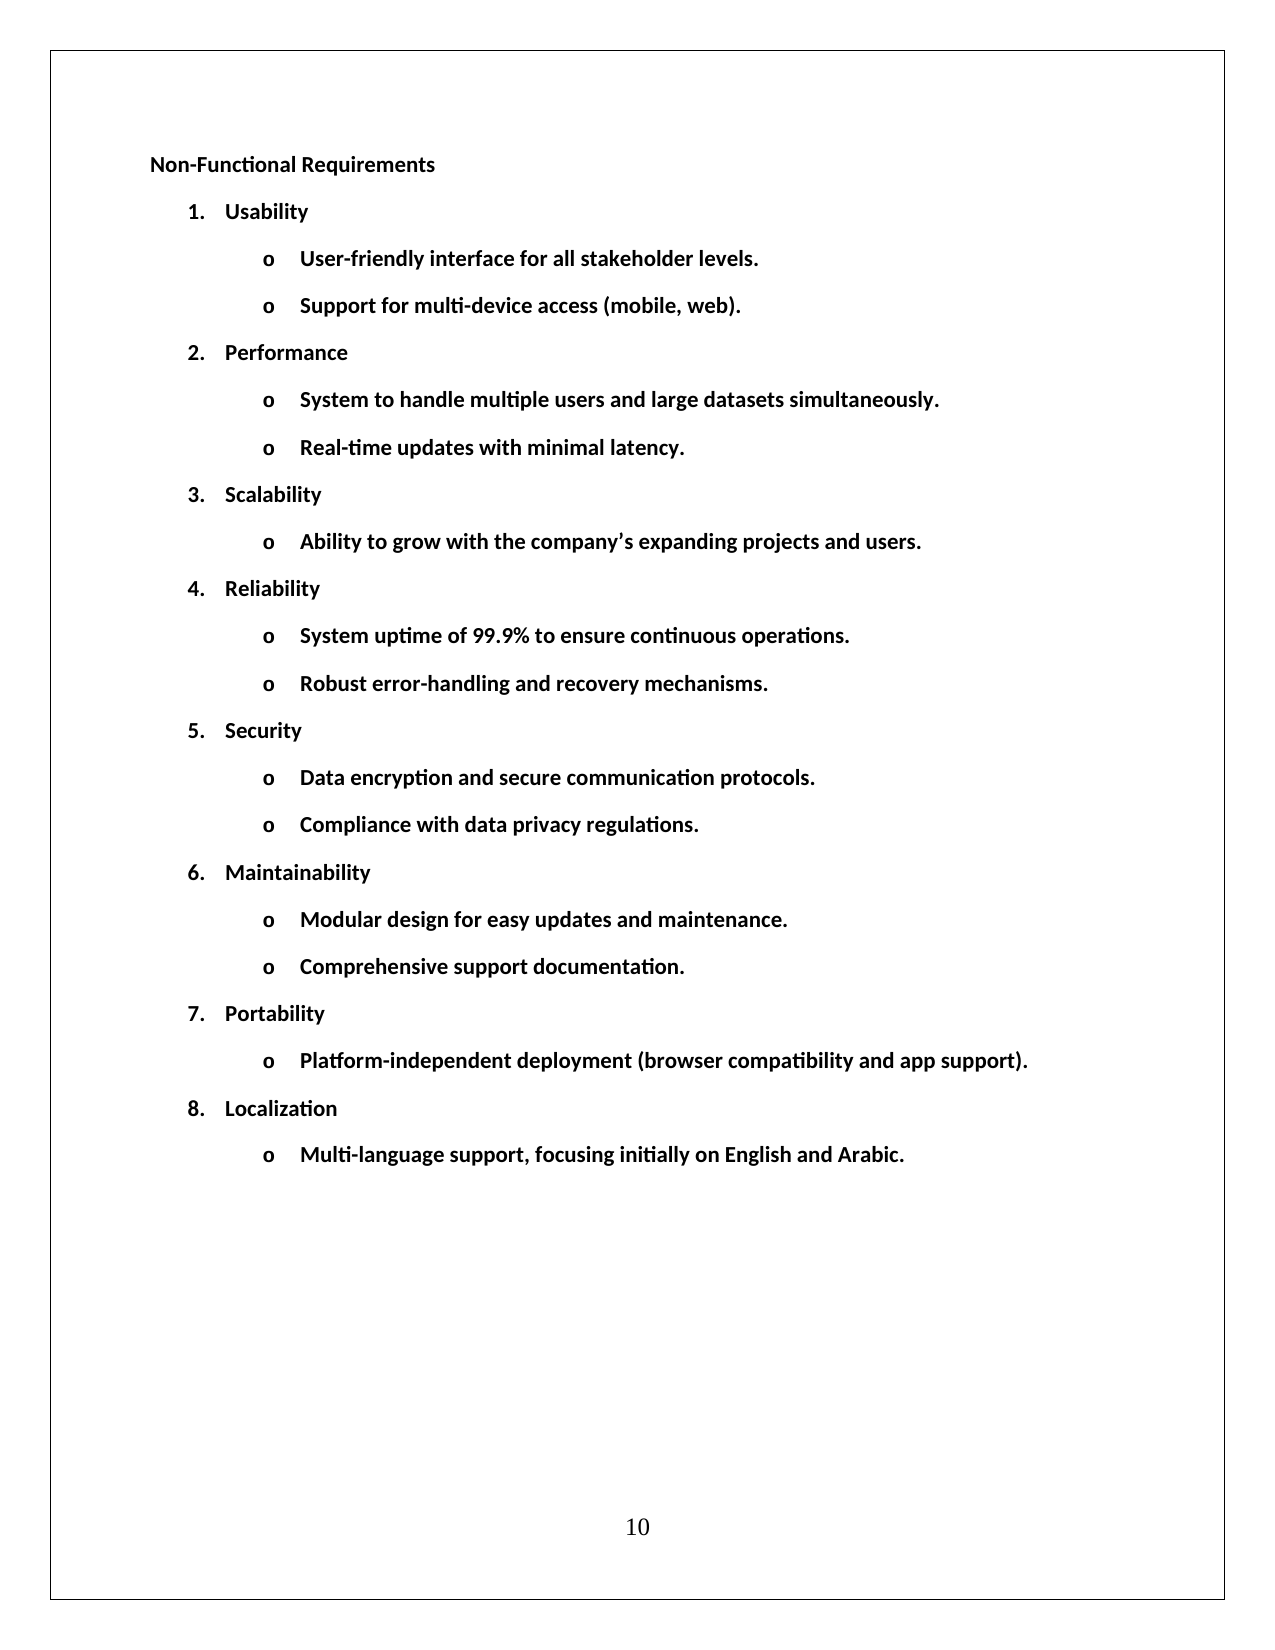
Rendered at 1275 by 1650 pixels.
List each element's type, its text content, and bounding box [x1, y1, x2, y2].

list System to handle multiple users and large datasets simultaneously. [262, 385, 1125, 414]
list User-friendly interface for all stakeholder levels. [262, 244, 1125, 272]
list Security [187, 716, 1125, 744]
list Support for multi-device access (mobile, web). [262, 291, 1125, 320]
list Real-time updates with minimal latency. [262, 433, 1125, 461]
list Data encryption and secure communication protocols. [262, 763, 1125, 792]
list System uptime of 99.9% to ensure continuous operations. [262, 621, 1125, 650]
list Localization [187, 1094, 1125, 1122]
list Usability [187, 197, 1125, 225]
text Non-Functional Requirements [150, 150, 1125, 178]
list Ability to grow with the company’s expanding projects and users. [262, 527, 1125, 556]
list Robust error-handling and recovery mechanisms. [262, 669, 1125, 697]
list Performance [187, 338, 1125, 367]
list Multi-language support, focusing initially on English and Arabic. [262, 1141, 1125, 1169]
list Modular design for easy updates and maintenance. [262, 905, 1125, 933]
list Reliability [187, 574, 1125, 602]
list Comprehensive support documentation. [262, 952, 1125, 981]
list Portability [187, 999, 1125, 1027]
list Platform-independent deployment (browser compatibility and app support). [262, 1046, 1125, 1075]
list Maintainability [187, 858, 1125, 886]
list Compliance with data privacy regulations. [262, 810, 1125, 839]
list Scalability [187, 480, 1125, 508]
